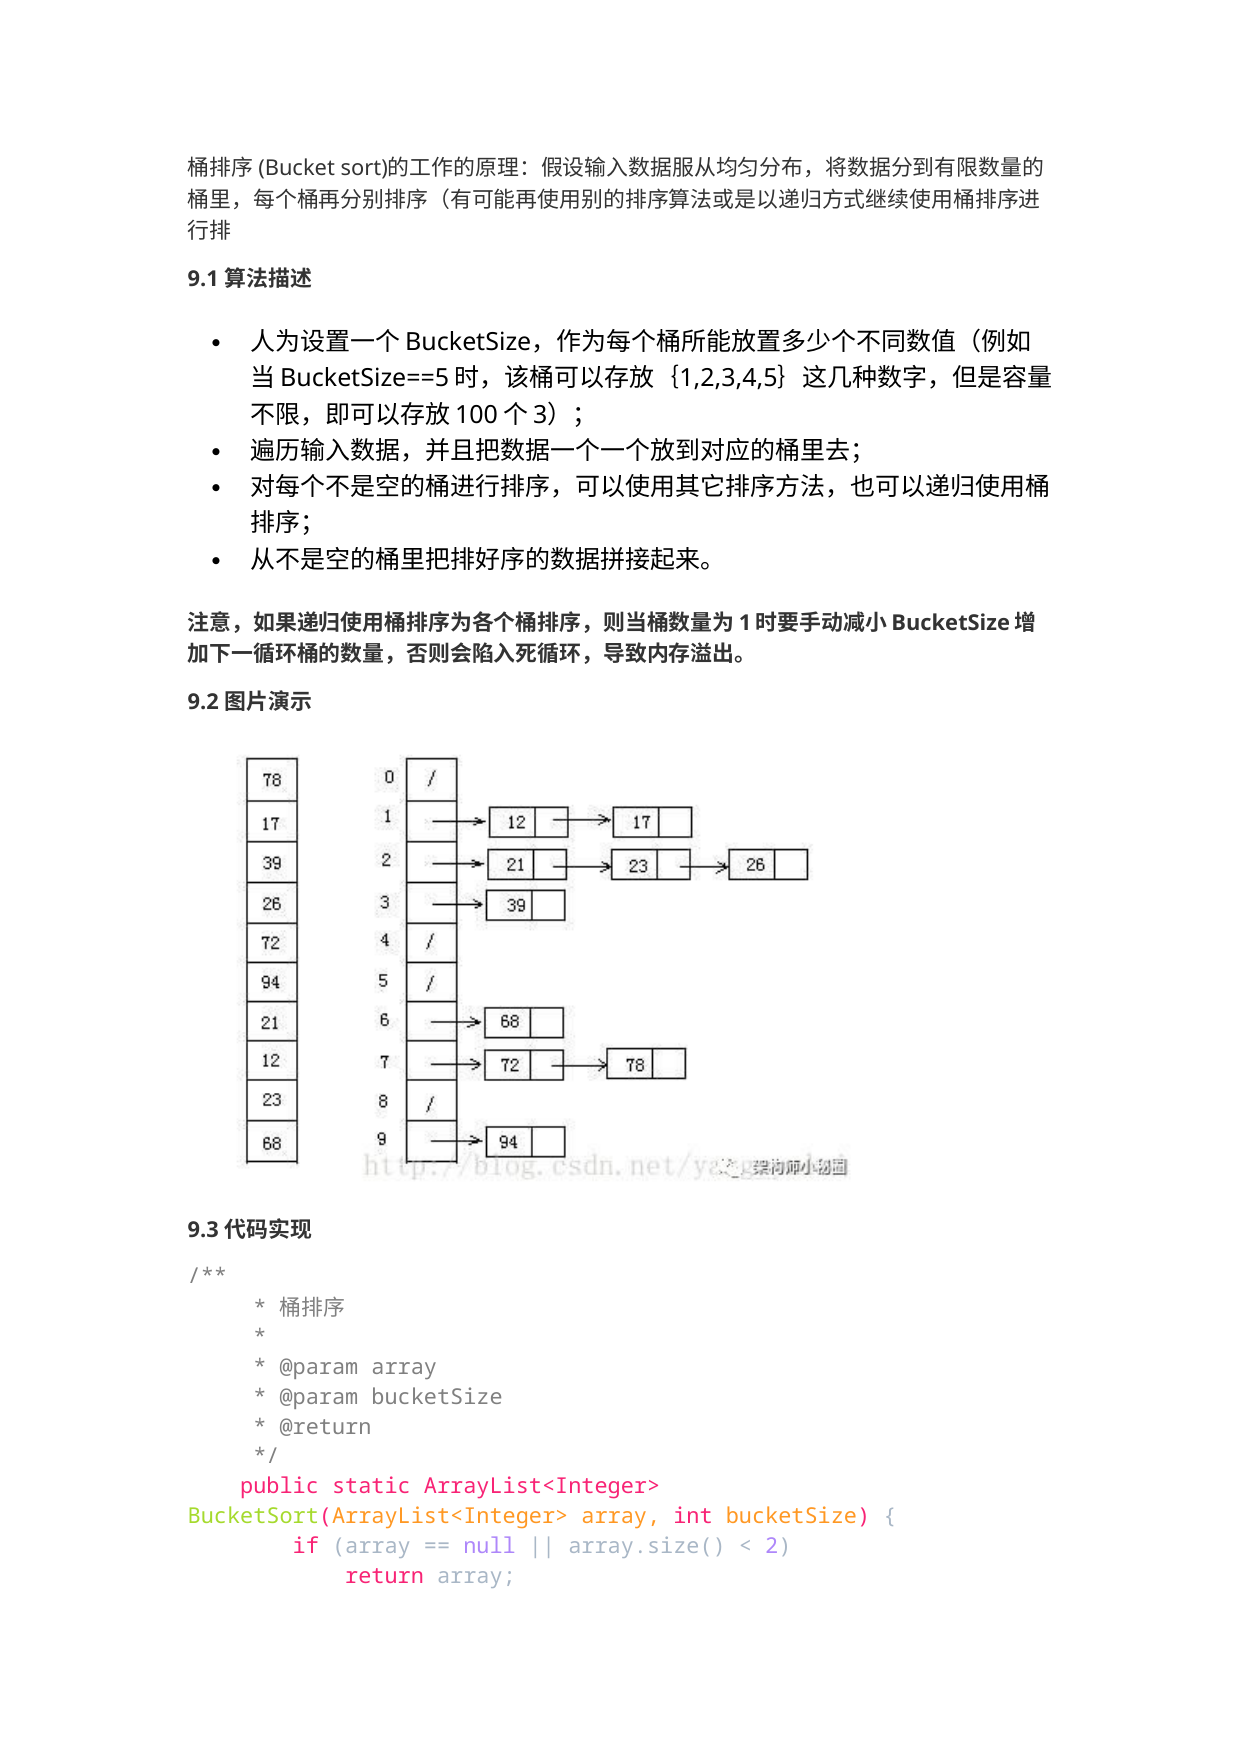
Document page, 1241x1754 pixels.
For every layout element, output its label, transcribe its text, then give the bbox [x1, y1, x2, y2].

text 9.3 代码实现 [187, 1212, 1053, 1244]
text 9.2 图片演示 [187, 684, 1053, 715]
text 9.1 算法描述 [187, 261, 1053, 292]
list 从不是空的桶里把排好序的数据拼接起来。 [212, 539, 1053, 575]
text 注意，如果递归使用桶排序为各个桶排序，则当桶数量为1时要手动减小BucketSize增加下一循环桶的数量，否则会陷入死循环，导致内存溢出。 [187, 604, 1053, 668]
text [187, 1260, 1053, 1589]
list 人为设置一个BucketSize，作为每个桶所能放置多少个不同数值（例如当BucketSize==5时，该桶可以存放｛1,2,3,4,5｝这几种数字，但是容量不限，即可以存放100个3）； [212, 322, 1053, 430]
text 桶排序 (Bucket sort)的工作的原理：假设输入数据服从均匀分布，将数据分到有限数量的桶里，每个桶再分别排序（有可能再使用别的排序算法或是以递归方式继续使用桶排序进行排 [187, 150, 1053, 245]
list 对每个不是空的桶进行排序，可以使用其它排序方法，也可以递归使用桶排序； [212, 467, 1053, 539]
picture [187, 731, 868, 1197]
list 遍历输入数据，并且把数据一个一个放到对应的桶里去； [212, 430, 1053, 467]
